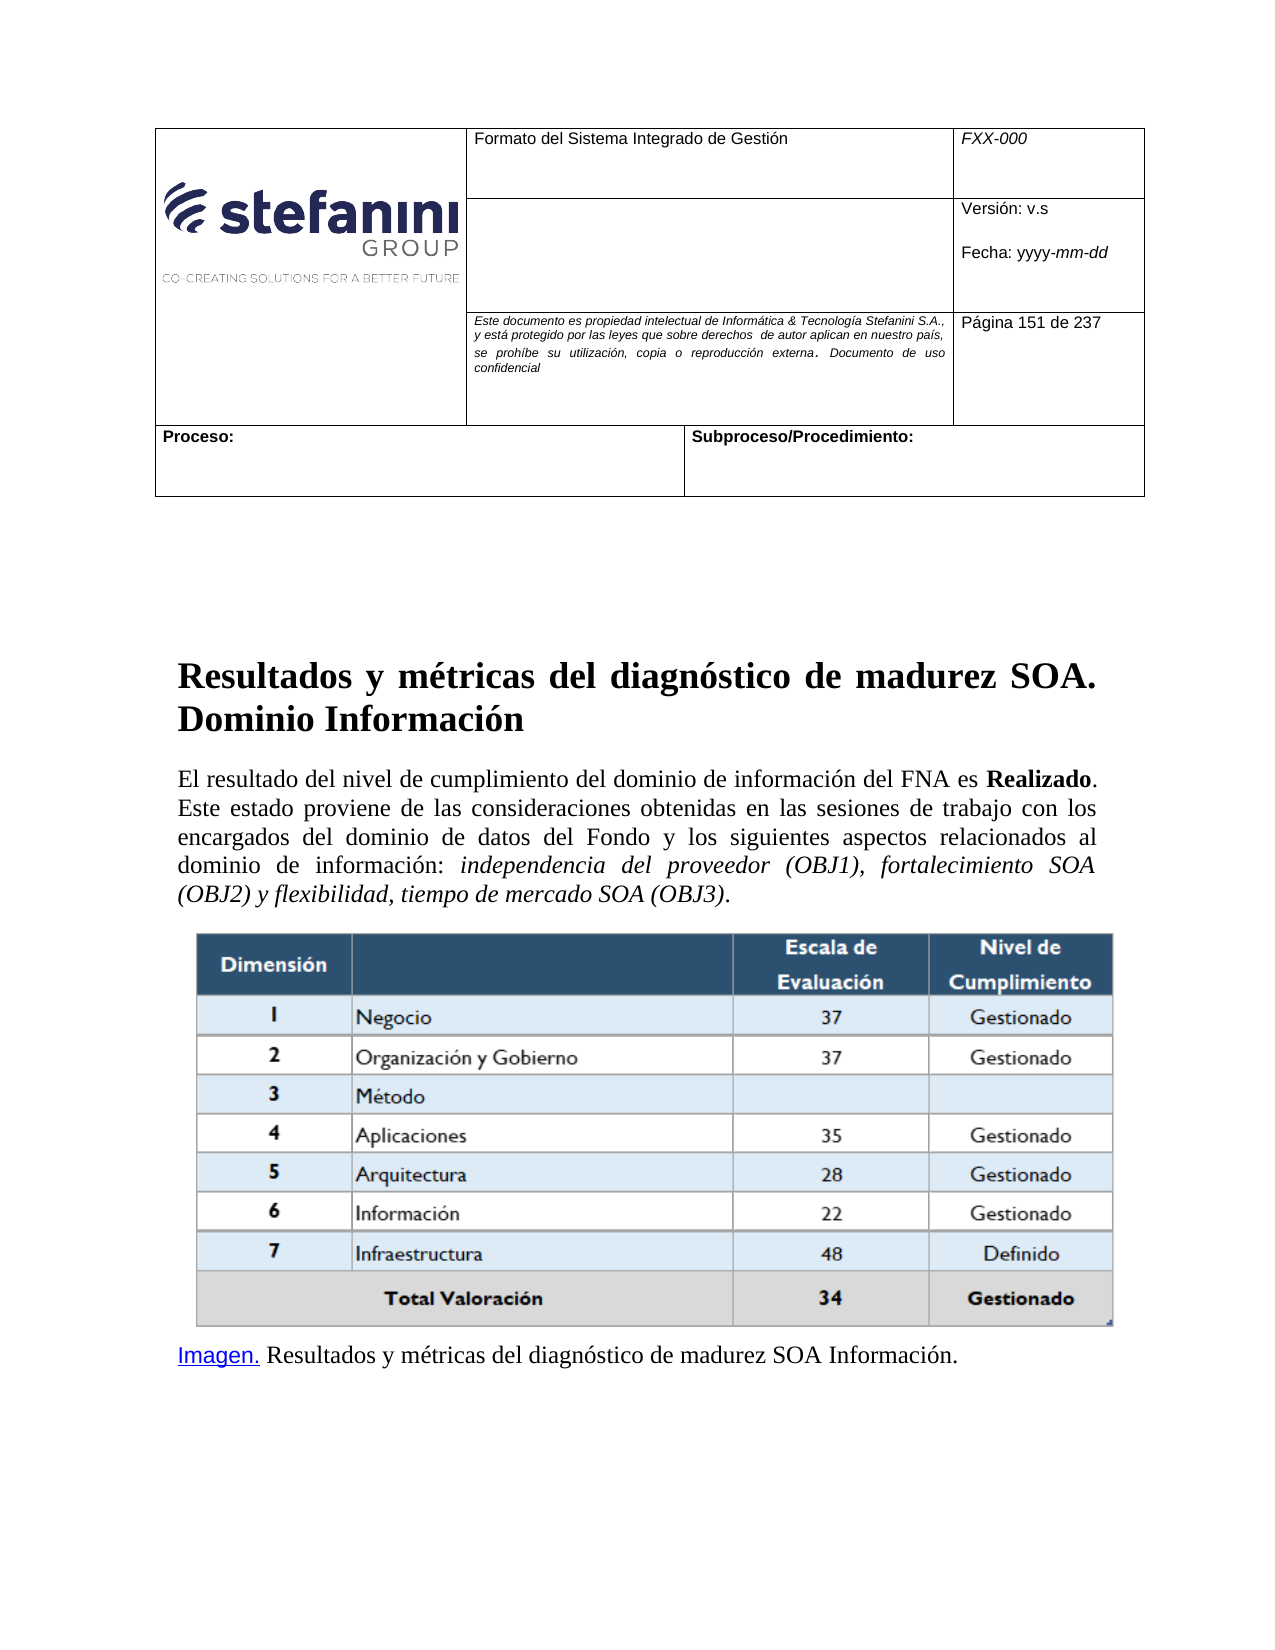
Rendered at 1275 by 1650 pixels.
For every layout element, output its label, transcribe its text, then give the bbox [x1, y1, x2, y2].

picture [162, 182, 460, 286]
subtitle Resultados y métricas del diagnóstico de madurez SOA. Dominio Información [177, 653, 1098, 739]
text El resultado del nivel de cumplimiento del dominio de información del FNA es Realizado. Este estado proviene de las consideraciones obtenidas en las sesiones de trabajo con los encargados del dominio de datos del Fondo y los siguientes aspectos relacionados al dominio de información: independencia del proveedor (OBJ1), fortalecimiento SOA (OBJ2) y flexibilidad, tiempo de mercado SOA (OBJ3). [177, 764, 1098, 908]
picture [196, 933, 1115, 1328]
text Imagen. Resultados y métricas del diagnóstico de madurez SOA Información. [177, 1340, 1098, 1369]
